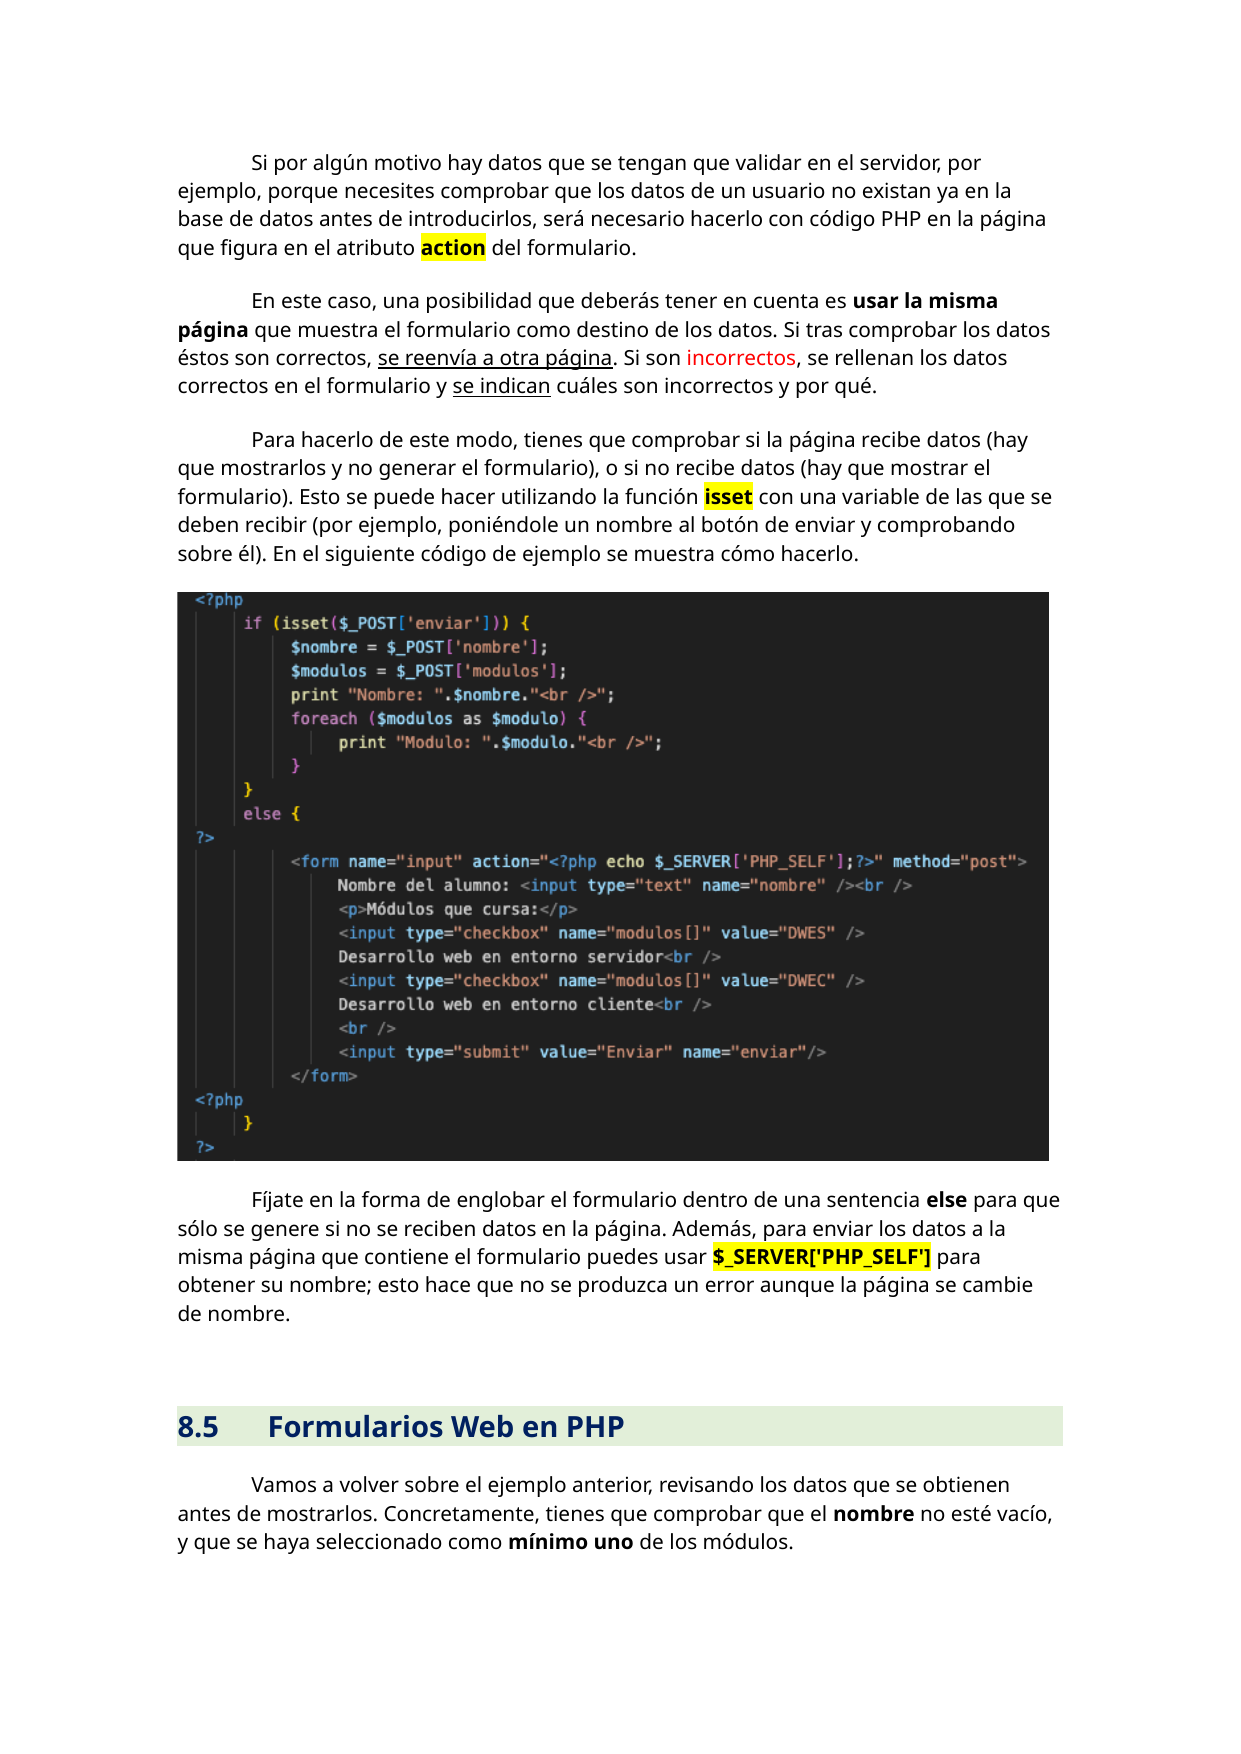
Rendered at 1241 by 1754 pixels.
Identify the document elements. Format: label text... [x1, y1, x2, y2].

text Si por algún motivo hay datos que se tengan que validar en el servidor, por ejemplo, porque necesites comprobar que los datos de un usuario no existan ya en la base de datos antes de introducirlos, será necesario hacerlo con código PHP en la página que figura en el atributo action del formulario. [177, 148, 1063, 261]
text En este caso, una posibilidad que deberás tener en cuenta es usar la misma página que muestra el formulario como destino de los datos. Si tras comprobar los datos éstos son correctos, se reenvía a otra página. Si son incorrectos, se rellenan los datos correctos en el formulario y se indican cuáles son incorrectos y por qué. [177, 286, 1063, 400]
text Fíjate en la forma de englobar el formulario dentro de una sentencia else para que sólo se genere si no se reciben datos en la página. Además, para enviar los datos a la misma página que contiene el formulario puedes usar $_SERVER['PHP_SELF'] para obtener su nombre; esto hace que no se produzca un error aunque la página se cambie de nombre. [177, 1185, 1063, 1327]
text Para hacerlo de este modo, tienes que comprobar si la página recibe datos (hay que mostrarlos y no generar el formulario), o si no recibe datos (hay que mostrar el formulario). Esto se puede hacer utilizando la función isset con una variable de las que se deben recibir (por ejemplo, poniéndole un nombre al botón de enviar y comprobando sobre él). En el siguiente código de ejemplo se muestra cómo hacerlo. [177, 425, 1063, 567]
subtitle Formularios Web en PHP [177, 1406, 1063, 1446]
text Vamos a volver sobre el ejemplo anterior, revisando los datos que se obtienen antes de mostrarlos. Concretamente, tienes que comprobar que el nombre no esté vacío, y que se haya seleccionado como mínimo uno de los módulos. [177, 1471, 1063, 1556]
picture [177, 592, 1049, 1161]
